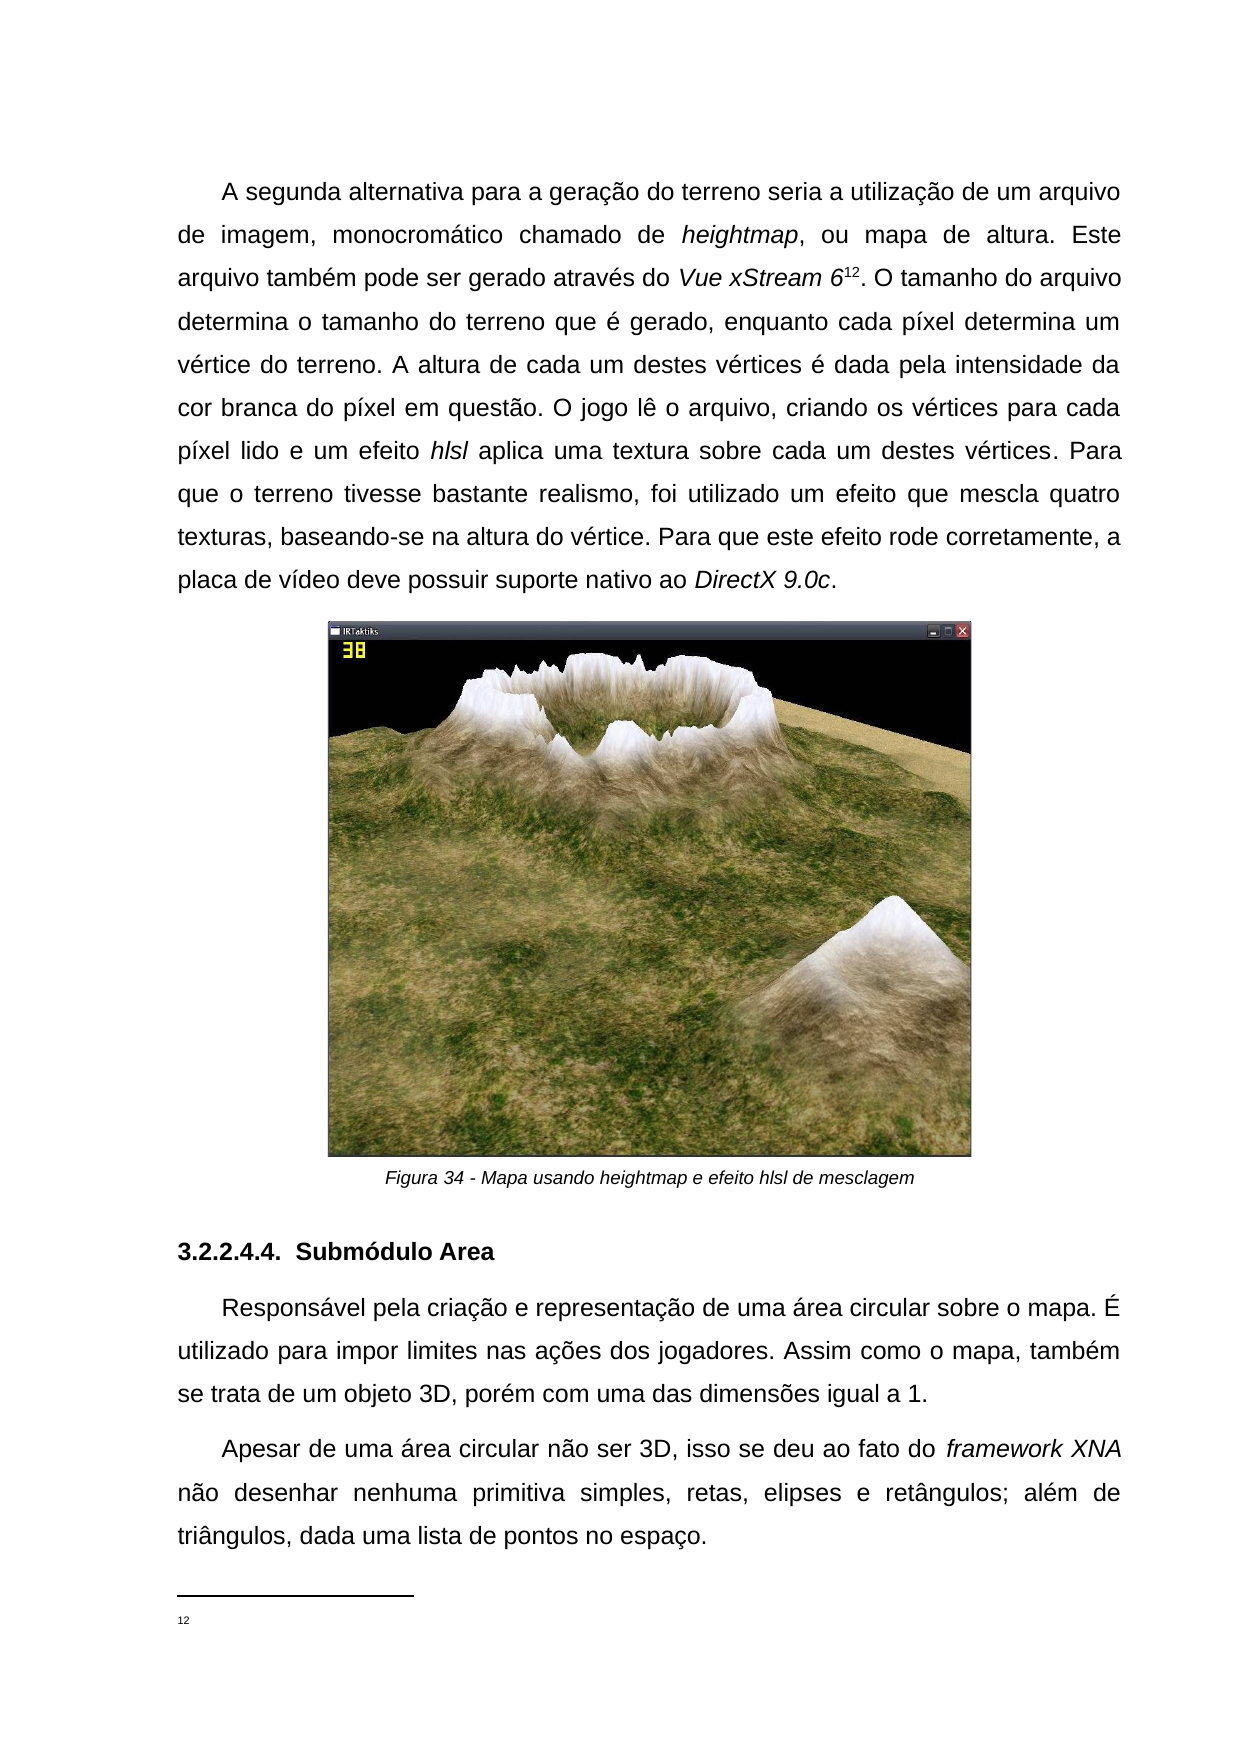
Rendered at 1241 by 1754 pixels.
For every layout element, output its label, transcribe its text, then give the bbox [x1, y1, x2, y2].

subtitle Submódulo Area [177, 1237, 1122, 1266]
text Responsável pela criação e representação de uma área circular sobre o mapa. É utilizado para impor limites nas ações dos jogadores. Assim como o mapa, também se trata de um objeto 3D, porém com uma das dimensões igual a 1. [177, 1292, 1122, 1407]
text A segunda alternativa para a geração do terreno seria a utilização de um arquivo de imagem, monocromático chamado de heightmap, ou mapa de altura. Este arquivo também pode ser gerado através do Vue xStream 6. O tamanho do arquivo determina o tamanho do terreno que é gerado, enquanto cada píxel determina um vértice do terreno. A altura de cada um destes vértices é dada pela intensidade da cor branca do píxel em questão. O jogo lê o arquivo, criando os vértices para cada píxel lido e um efeito hlsl aplica uma textura sobre cada um destes vértices. Para que o terreno tivesse bastante realismo, foi utilizado um efeito que mescla quatro texturas, baseando-se na altura do vértice. Para que este efeito rode corretamente, a placa de vídeo deve possuir suporte nativo ao DirectX 9.0c. [177, 177, 1122, 594]
picture [327, 621, 972, 1157]
text Apesar de uma área circular não ser 3D, isso se deu ao fato do framework XNA não desenhar nenhuma primitiva simples, retas, elipses e retângulos; além de triângulos, dada uma lista de pontos no espaço. [177, 1434, 1122, 1549]
